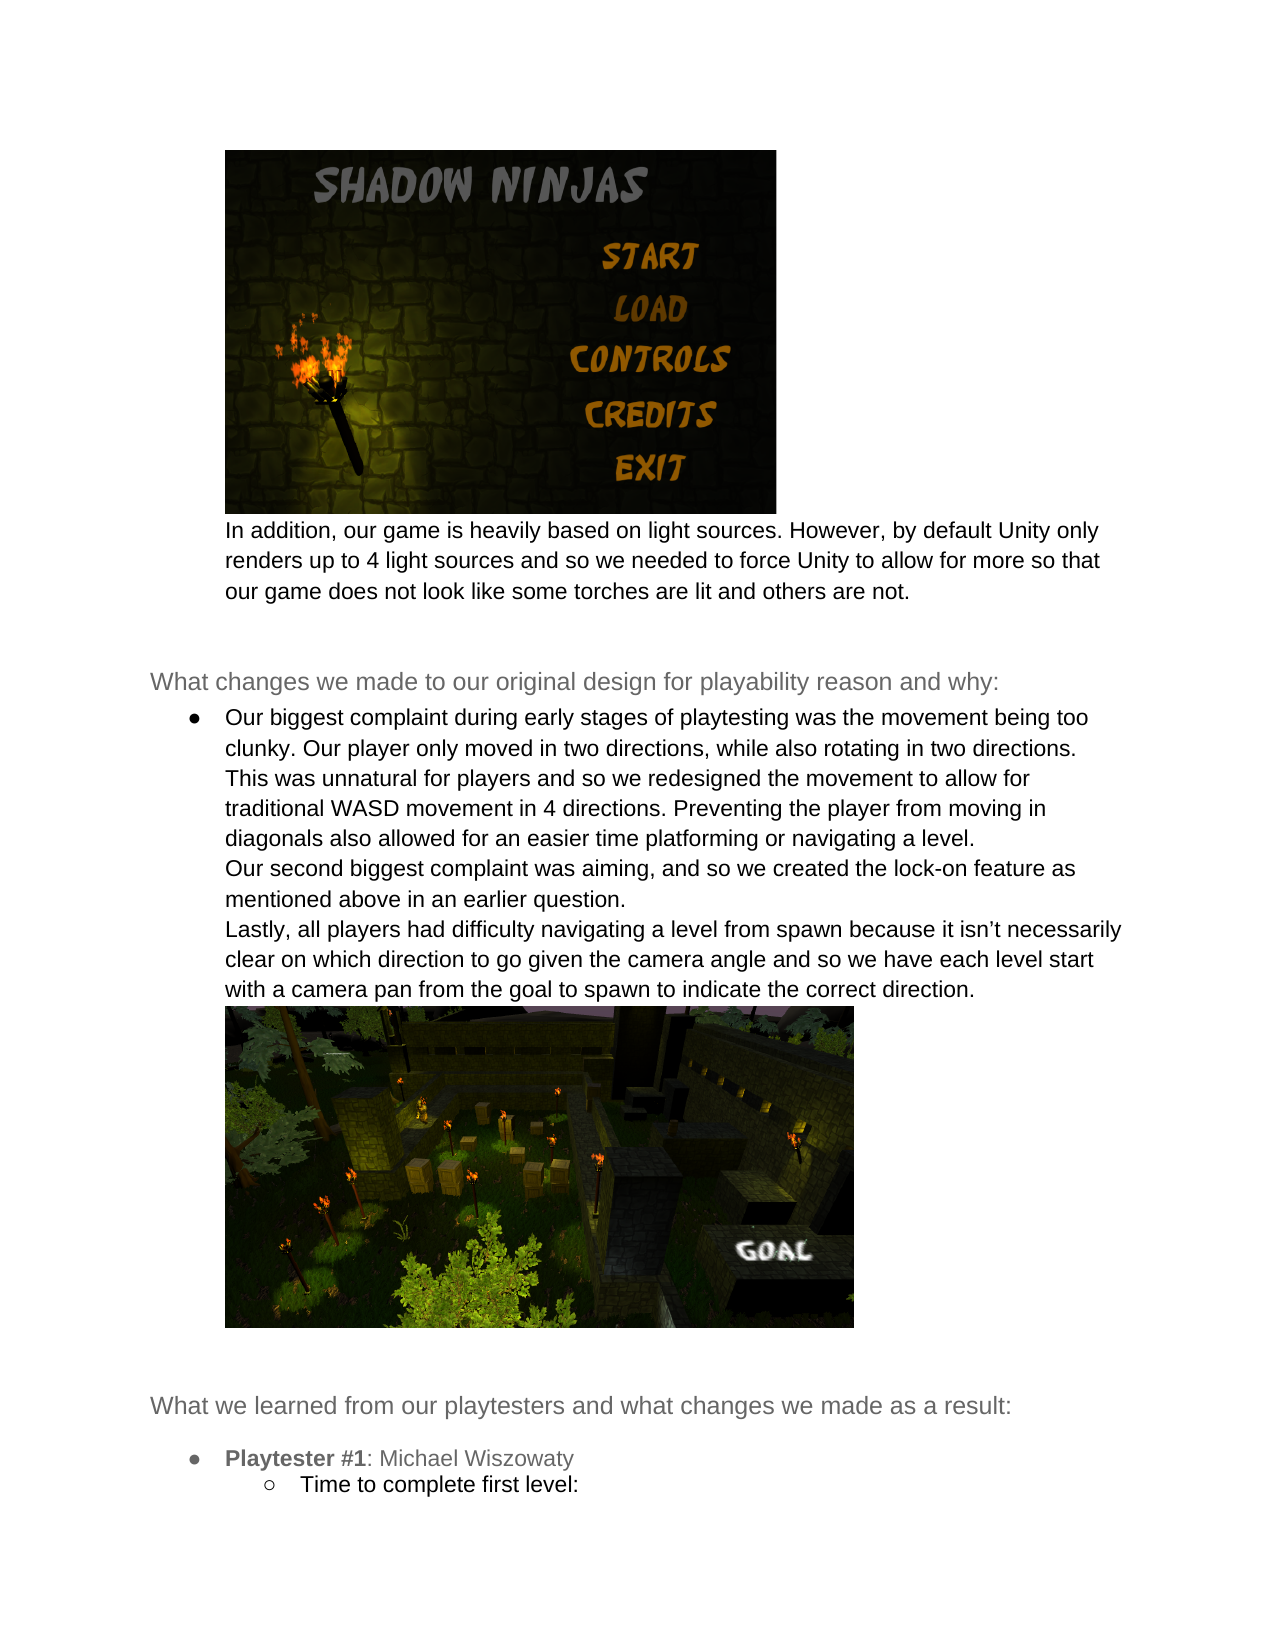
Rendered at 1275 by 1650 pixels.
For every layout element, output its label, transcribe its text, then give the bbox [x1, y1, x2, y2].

subtitle What we learned from our playtesters and what changes we made as a result: [150, 1391, 1125, 1420]
picture [225, 1006, 854, 1328]
text Lastly, all players had difficulty navigating a level from spawn because it isn’t necessarily clear on which direction to go given the camera angle and so we have each level start with a camera pan from the goal to spawn to indicate the correct direction. [225, 916, 1125, 1002]
text In addition, our game is heavily based on light sources. However, by default Unity only renders up to 4 light sources and so we needed to force Unity to allow for more so that our game does not look like some torches are lit and others are not. [225, 517, 1125, 604]
picture [225, 150, 777, 514]
subtitle What changes we made to our original design for playability reason and why: [150, 667, 1125, 696]
text Our second biggest complaint was aiming, and so we created the lock-on feature as mentioned above in an earlier question. [225, 855, 1125, 912]
list Time to complete first level: [262, 1471, 1125, 1497]
subtitle Playtester #1: Michael Wiszowaty [187, 1445, 1125, 1471]
list Our biggest complaint during early stages of playtesting was the movement being too clunky. Our player only moved in two directions, while also rotating in two directions. This was unnatural for players and so we redesigned the movement to allow for traditional WASD movement in 4 directions. Preventing the player from moving in diagonals also allowed for an easier time platforming or navigating a level. [187, 704, 1125, 851]
